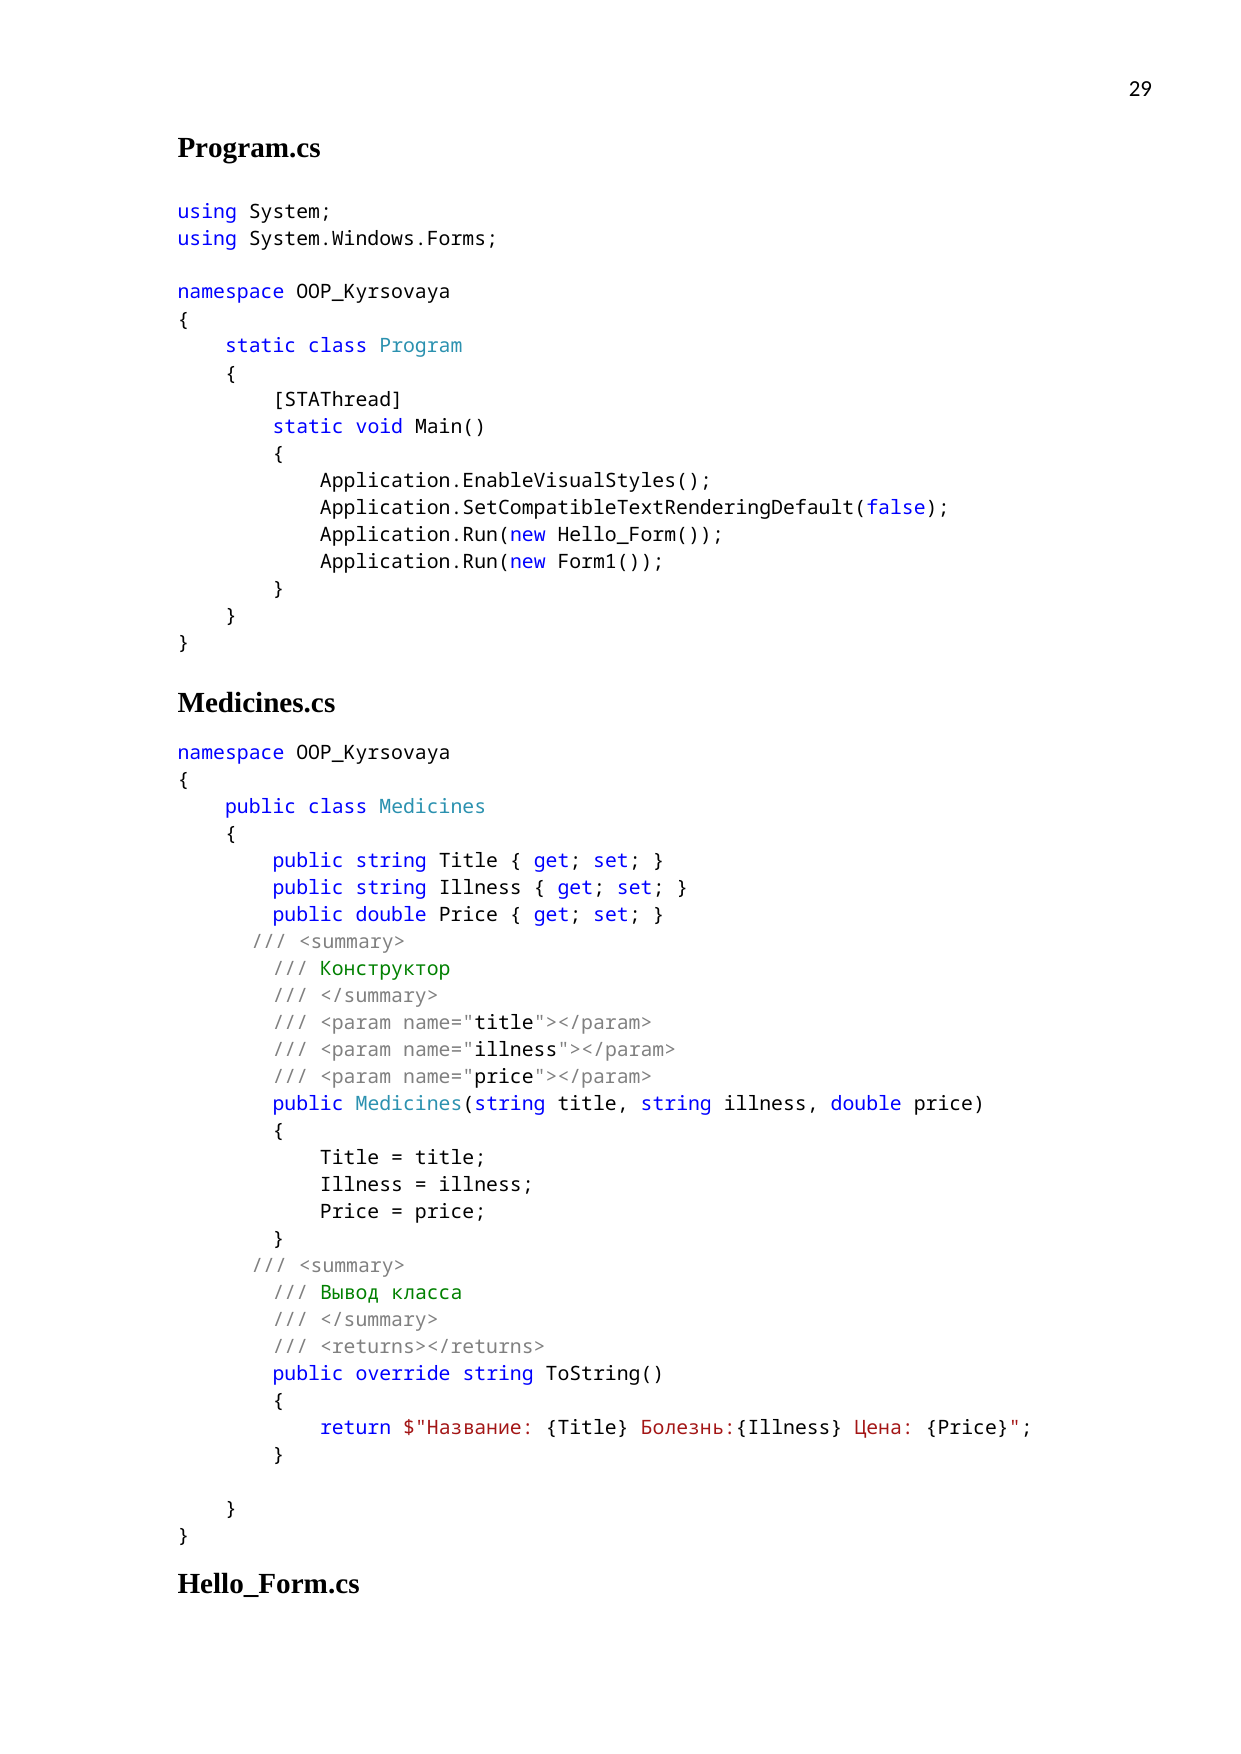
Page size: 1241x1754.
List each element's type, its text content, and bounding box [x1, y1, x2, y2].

text Medicines.cs [177, 686, 1152, 719]
text Application.Run(new Form1()); [177, 548, 1152, 574]
text /// Конструктор [177, 954, 1152, 981]
text Application.Run(new Hello_Form()); [177, 521, 1152, 548]
text } [177, 1521, 1152, 1548]
text { [177, 440, 1152, 467]
text namespace OOP_Kyrsovaya [177, 278, 1152, 305]
text public string Illness { get; set; } [177, 873, 1152, 900]
text Title = title; [177, 1143, 1152, 1170]
text /// </summary> [177, 981, 1152, 1008]
text { [177, 359, 1152, 386]
text { [177, 1116, 1152, 1143]
text public override string ToString() [177, 1359, 1152, 1386]
text public string Title { get; set; } [177, 846, 1152, 873]
text /// <returns></returns> [177, 1332, 1152, 1359]
text { [177, 1386, 1152, 1413]
text } [177, 574, 1152, 602]
text Illness = illness; [177, 1170, 1152, 1197]
text { [177, 305, 1152, 332]
text } [177, 628, 1152, 656]
text public double Price { get; set; } [177, 900, 1152, 927]
text [STAThread] [177, 386, 1152, 413]
text public Medicines(string title, string illness, double price) [177, 1089, 1152, 1116]
text /// </summary> [177, 1305, 1152, 1332]
text { [177, 765, 1152, 792]
text namespace OOP_Kyrsovaya [177, 738, 1152, 765]
text return $"Название: {Title} Болезнь:{Illness} Цена: {Price}"; [177, 1413, 1152, 1440]
text /// <summary> [177, 927, 1152, 954]
text } [177, 602, 1152, 628]
text using System; [177, 197, 1152, 224]
text /// Вывод класса [177, 1278, 1152, 1305]
text } [177, 1224, 1152, 1251]
text /// <param name="price"></param> [177, 1062, 1152, 1089]
text { [177, 819, 1152, 846]
text Price = price; [177, 1197, 1152, 1224]
text Application.SetCompatibleTextRenderingDefault(false); [177, 494, 1152, 521]
text static void Main() [177, 413, 1152, 440]
text } [177, 1494, 1152, 1521]
text static class Program [177, 332, 1152, 359]
text } [177, 1440, 1152, 1467]
text Application.EnableVisualStyles(); [177, 467, 1152, 494]
text /// <param name="title"></param> [177, 1008, 1152, 1035]
text Program.cs [177, 130, 1152, 163]
text Hello_Form.cs [177, 1567, 1152, 1600]
text using System.Windows.Forms; [177, 224, 1152, 251]
text public class Medicines [177, 792, 1152, 819]
text /// <param name="illness"></param> [177, 1035, 1152, 1062]
text /// <summary> [177, 1251, 1152, 1278]
